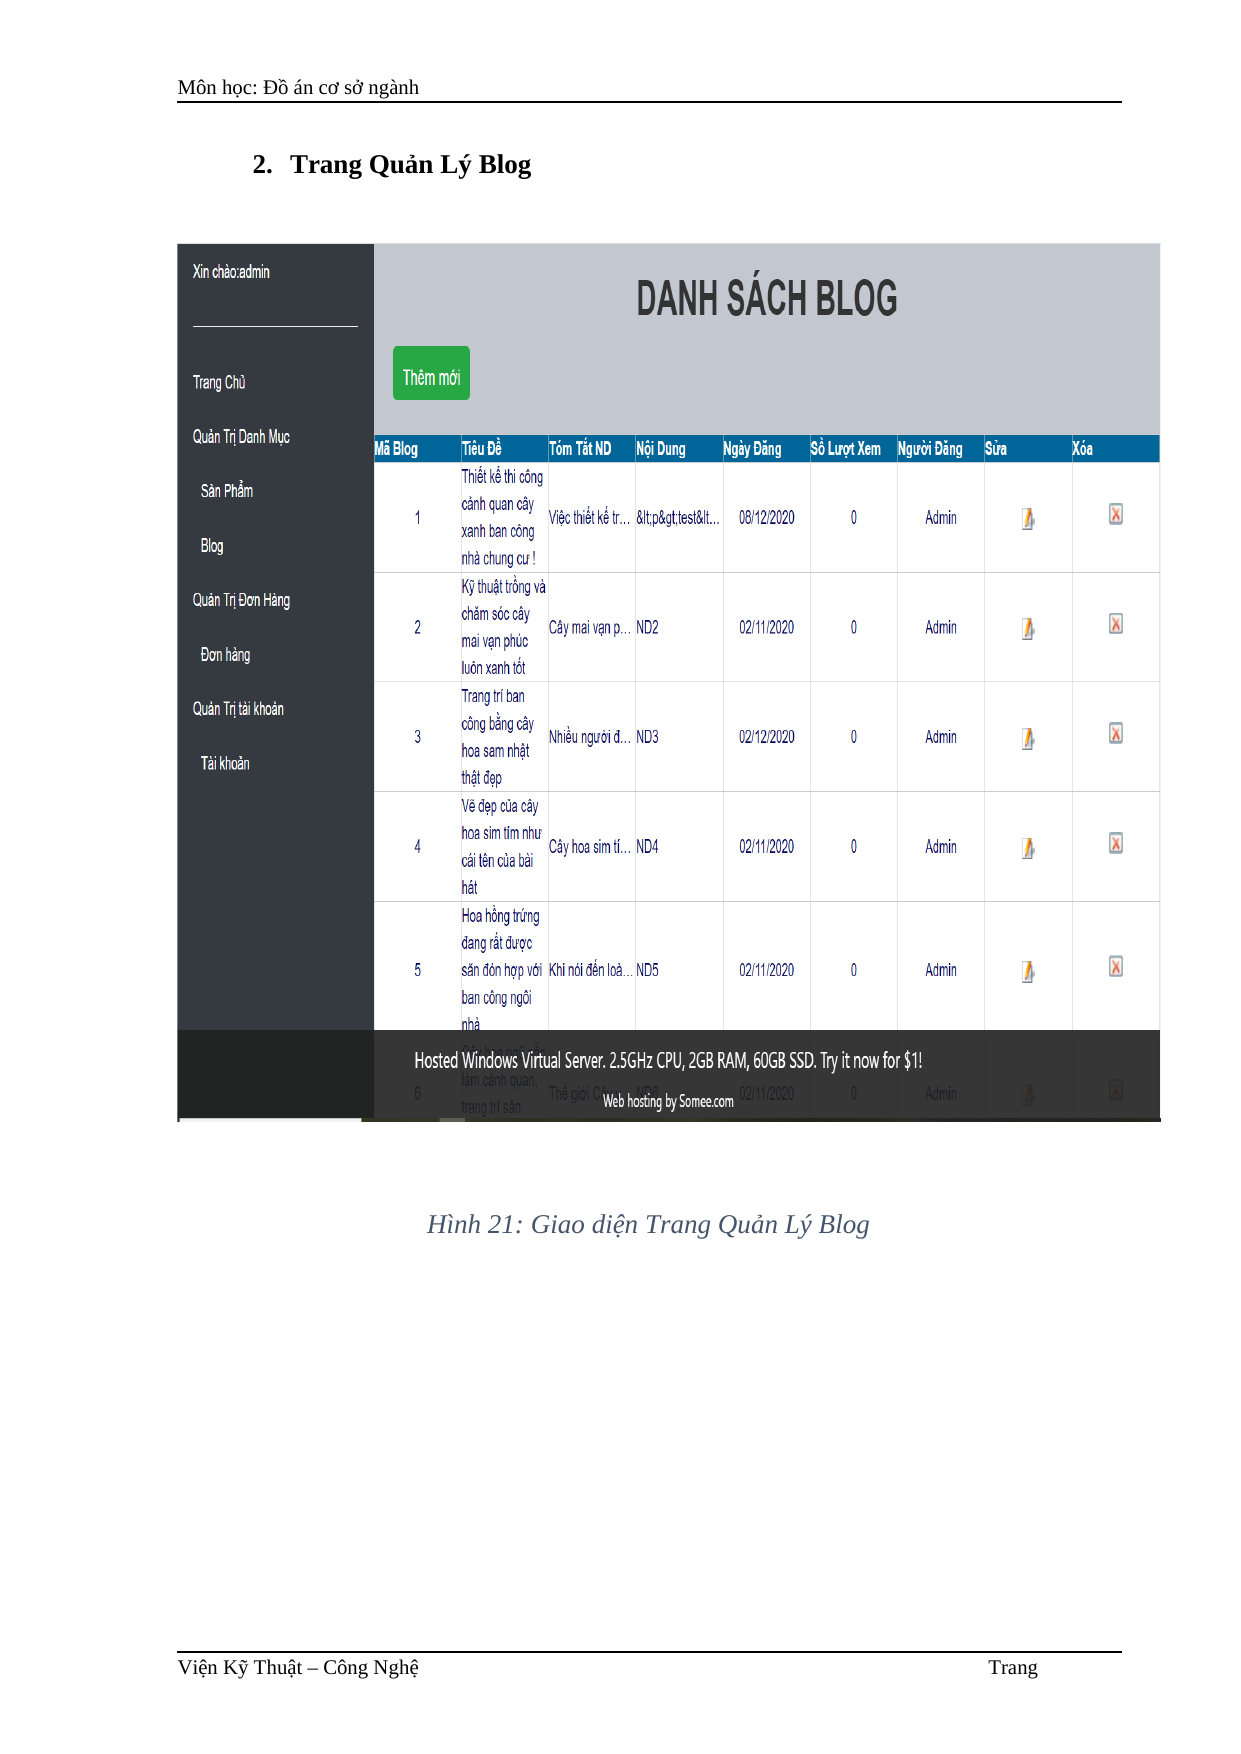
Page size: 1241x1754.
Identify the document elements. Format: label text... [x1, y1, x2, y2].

text Hình 21: Giao diện Trang Quản Lý Blog [177, 1208, 1122, 1239]
subtitle Trang Quản Lý Blog [252, 148, 1122, 179]
picture [177, 242, 1161, 1122]
